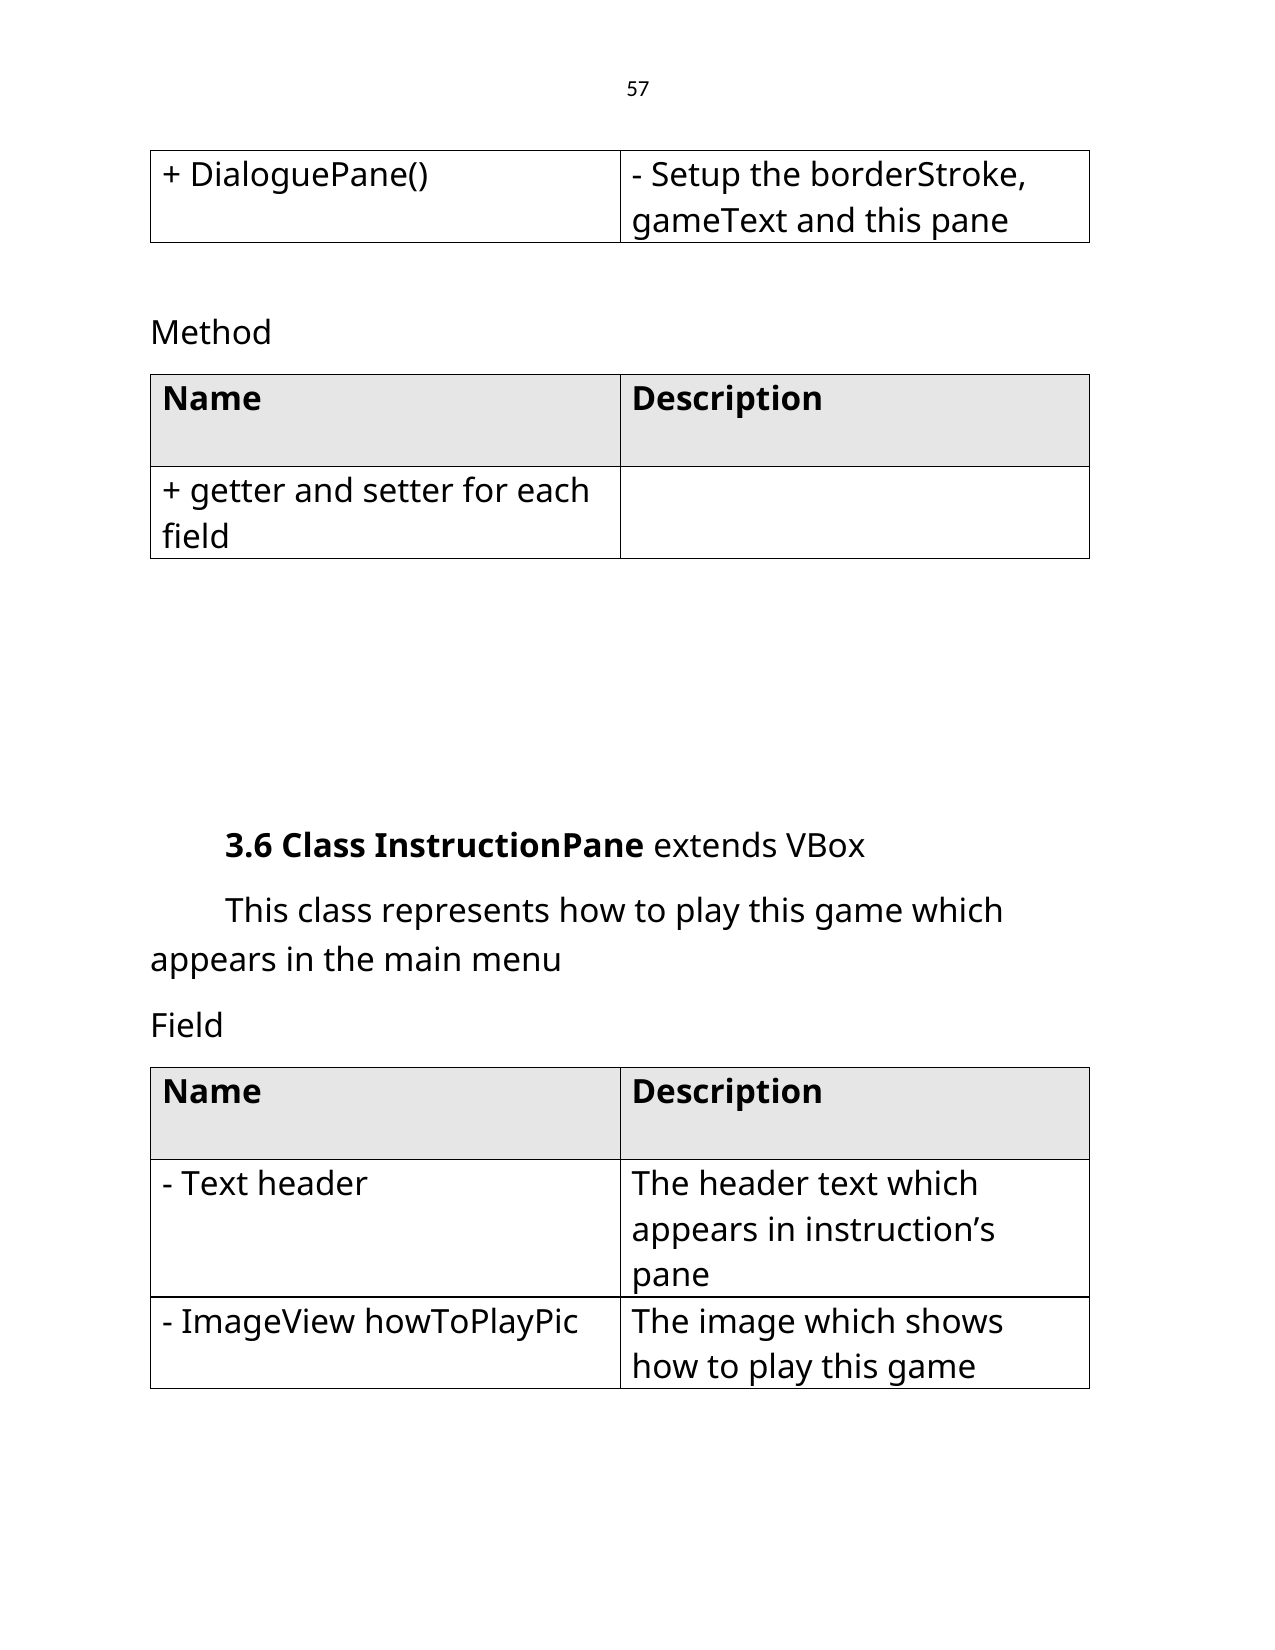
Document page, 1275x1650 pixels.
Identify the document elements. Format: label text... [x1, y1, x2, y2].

text Field [150, 1002, 1125, 1047]
text 3.6 Class InstructionPane extends VBox [150, 821, 1125, 867]
table_cell - Setup the borderStroke, gameText and this pane [621, 151, 1089, 242]
table_header Name [151, 375, 620, 466]
table_cell [621, 467, 1089, 558]
text Method [150, 308, 1125, 354]
table_cell - Text header [151, 1160, 620, 1296]
table_header Description [621, 375, 1089, 466]
table_header Name [151, 1068, 620, 1159]
table_cell The header text which appears in instruction’s pane [621, 1160, 1089, 1296]
text This class represents how to play this game which appears in the main menu [150, 887, 1125, 981]
table_header Description [621, 1068, 1089, 1159]
table_cell - ImageView howToPlayPic [151, 1298, 620, 1388]
table_cell + DialoguePane() [151, 151, 620, 242]
table_cell The image which shows how to play this game [621, 1298, 1089, 1388]
table_cell + getter and setter for each field [151, 467, 620, 558]
